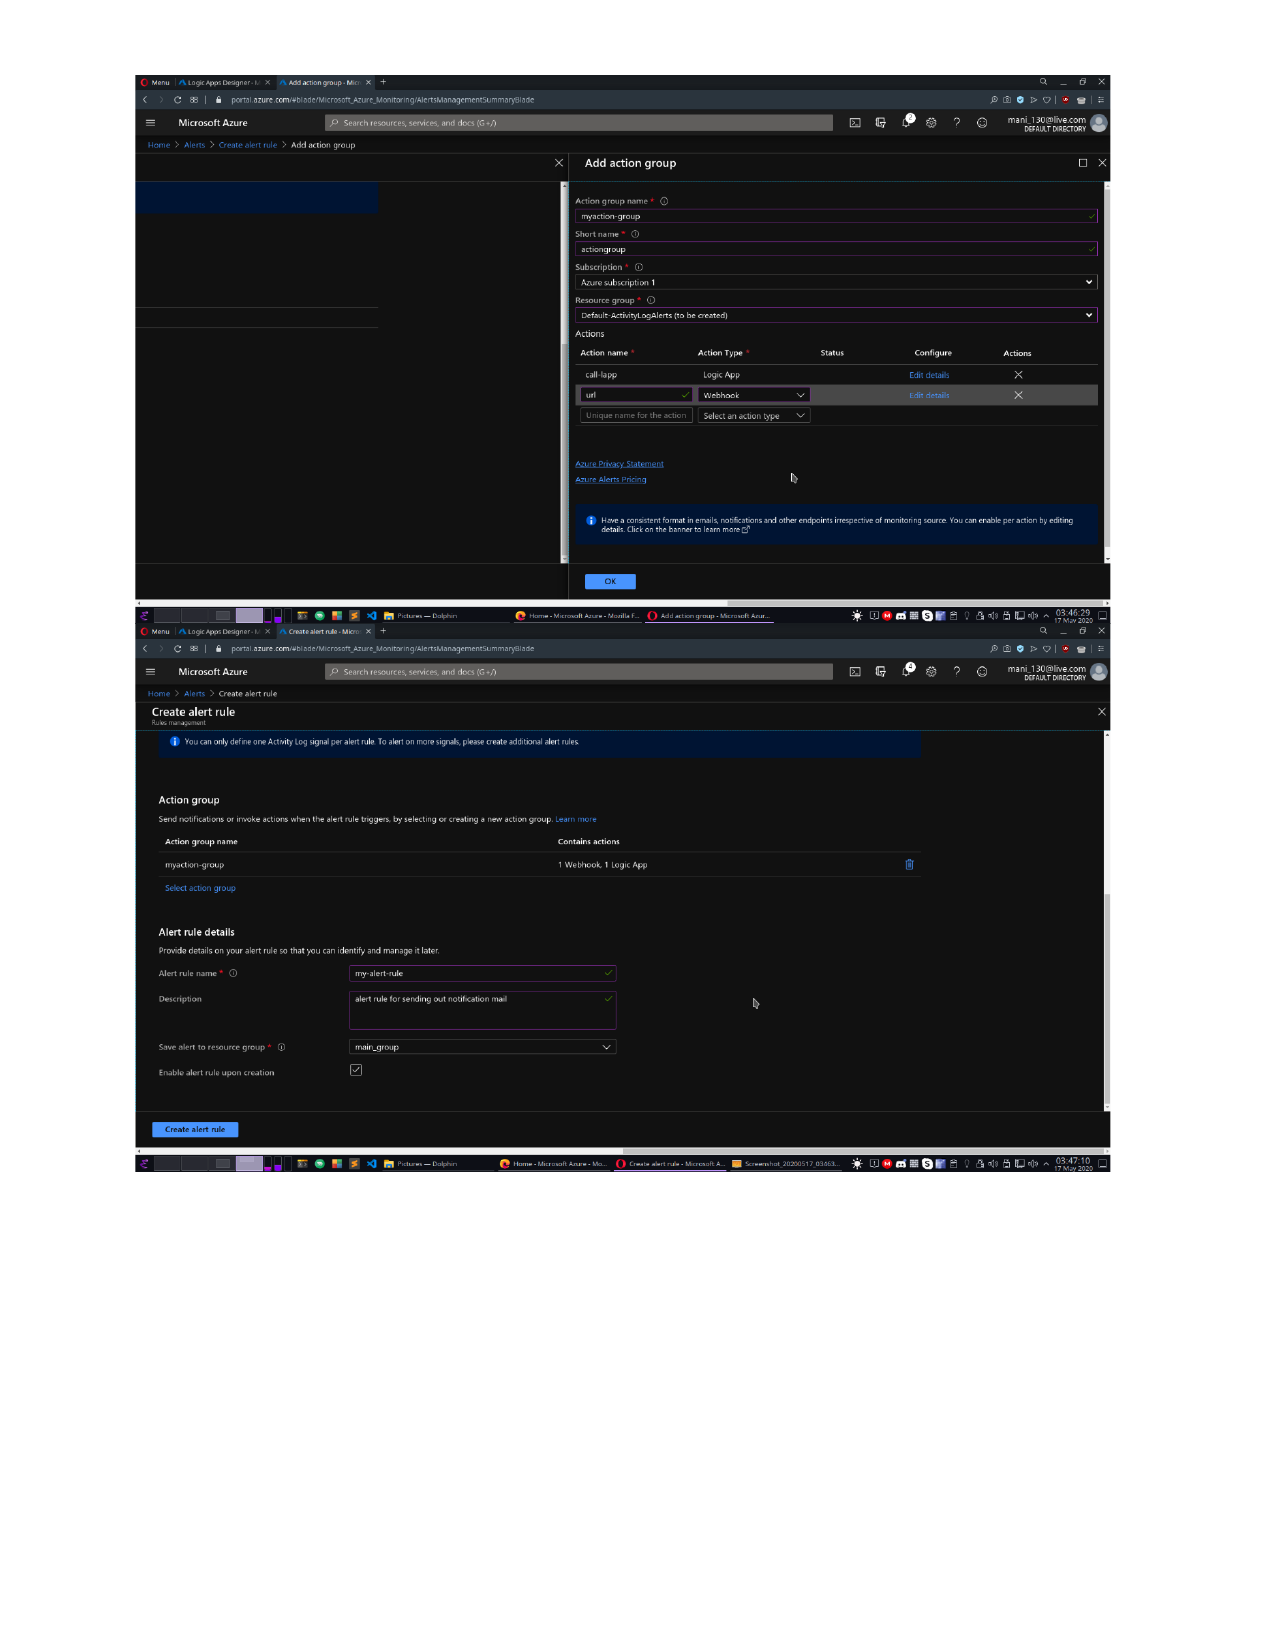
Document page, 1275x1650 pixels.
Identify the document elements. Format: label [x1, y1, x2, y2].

picture [135, 75, 1111, 1172]
